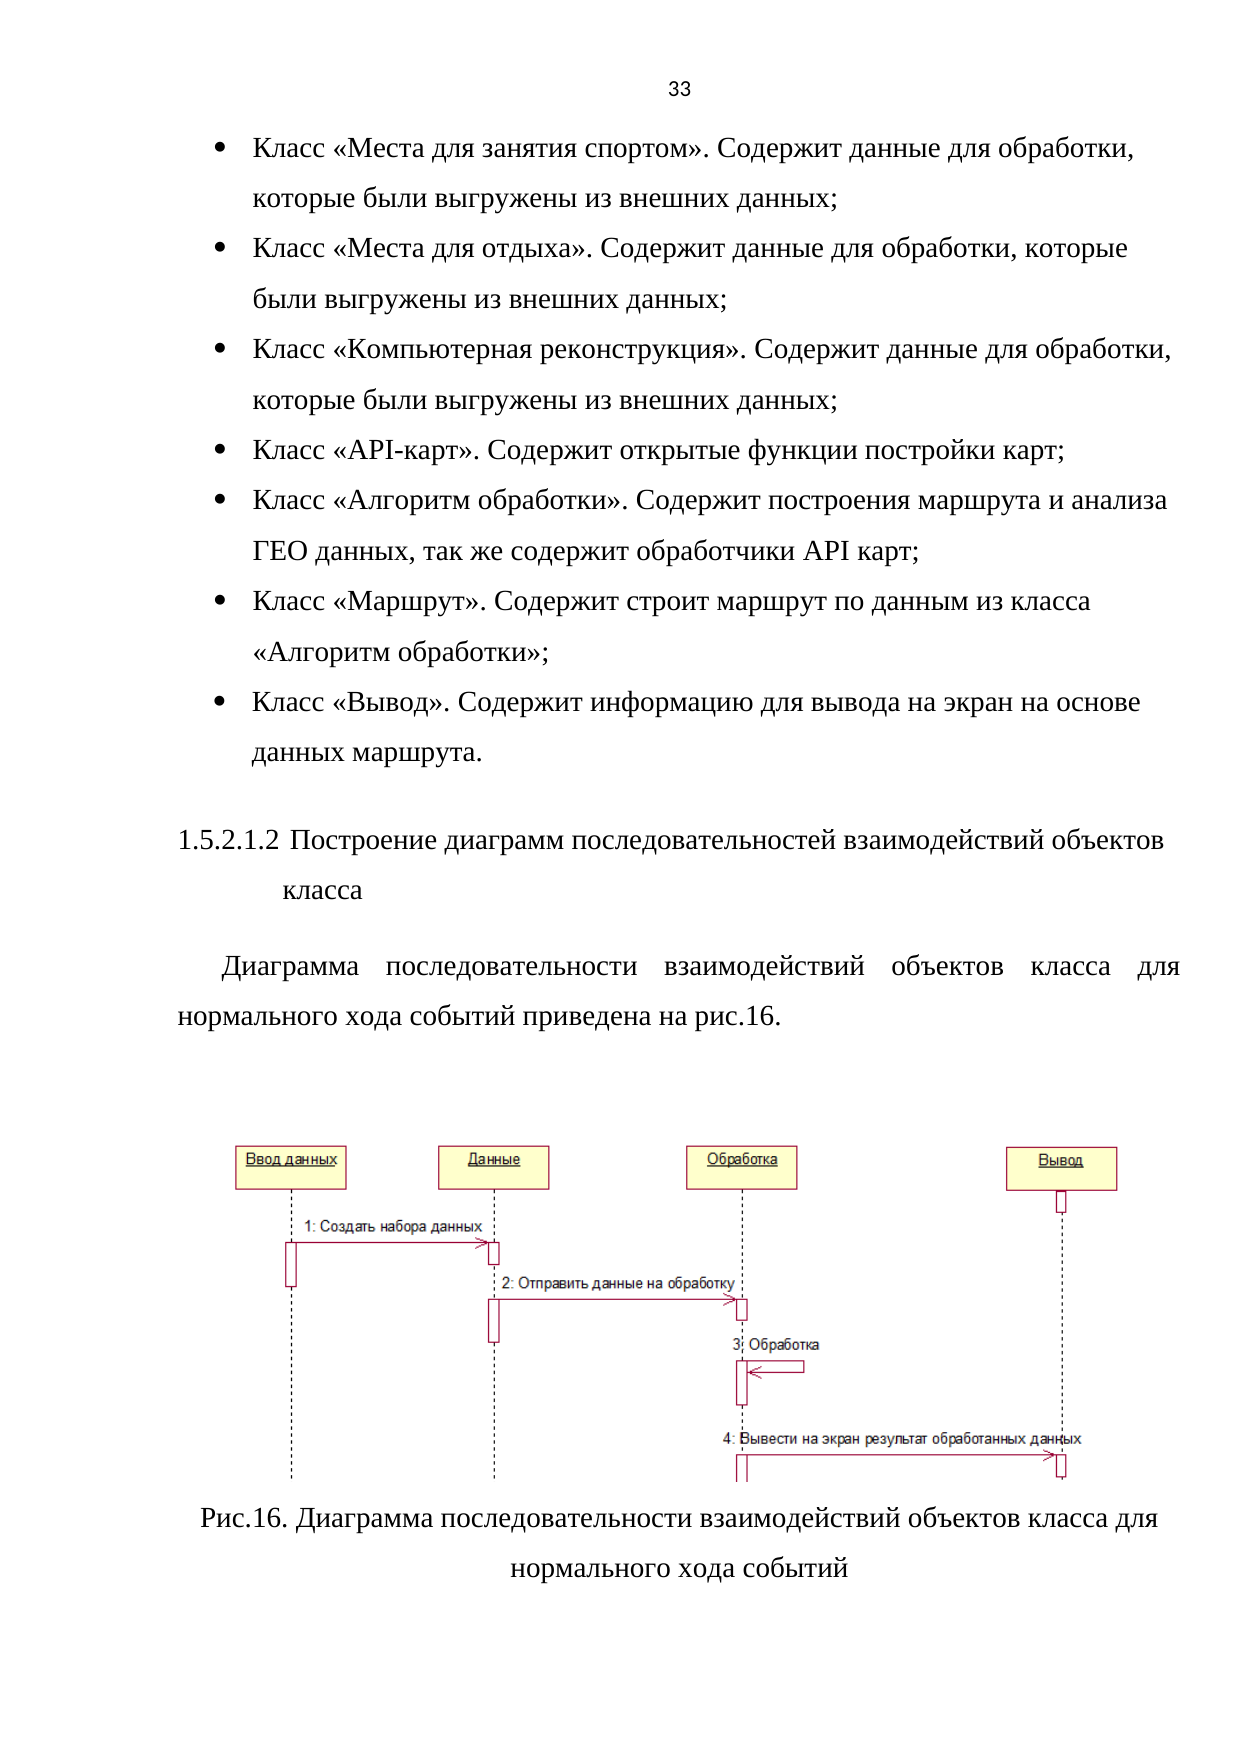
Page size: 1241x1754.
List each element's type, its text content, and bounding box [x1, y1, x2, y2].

list Класс «Маршрут». Содержит строит маршрут по данным из класса «Алгоритм обработки»; [215, 583, 1181, 667]
list Класс «Места для отдыха». Содержит данные для обработки, которые были выгружены из внешних данных; [215, 231, 1181, 314]
list Класс «Вывод». Содержит информацию для вывода на экран на основе данных маршрута. [214, 684, 1181, 768]
list Класс «API-карт». Содержит открытые функции постройки карт; [215, 432, 1181, 466]
subtitle Построение диаграмм последовательностей взаимодействий объектов класса [177, 822, 1181, 906]
text Рис.16. Диаграмма последовательности взаимодействий объектов класса для нормального хода событий [177, 1500, 1181, 1584]
list Класс «Компьютерная реконструкция». Содержит данные для обработки, которые были выгружены из внешних данных; [215, 331, 1181, 415]
list Класс «Алгоритм обработки». Содержит построения маршрута и анализа ГЕО данных, так же содержит обработчики API карт; [215, 482, 1181, 566]
list Класс «Места для занятия спортом». Содержит данные для обработки, которые были выгружены из внешних данных; [215, 130, 1181, 214]
picture [221, 1120, 1137, 1482]
text Диаграмма последовательности взаимодействий объектов класса для нормального хода событий приведена на рис.16. [177, 948, 1181, 1032]
